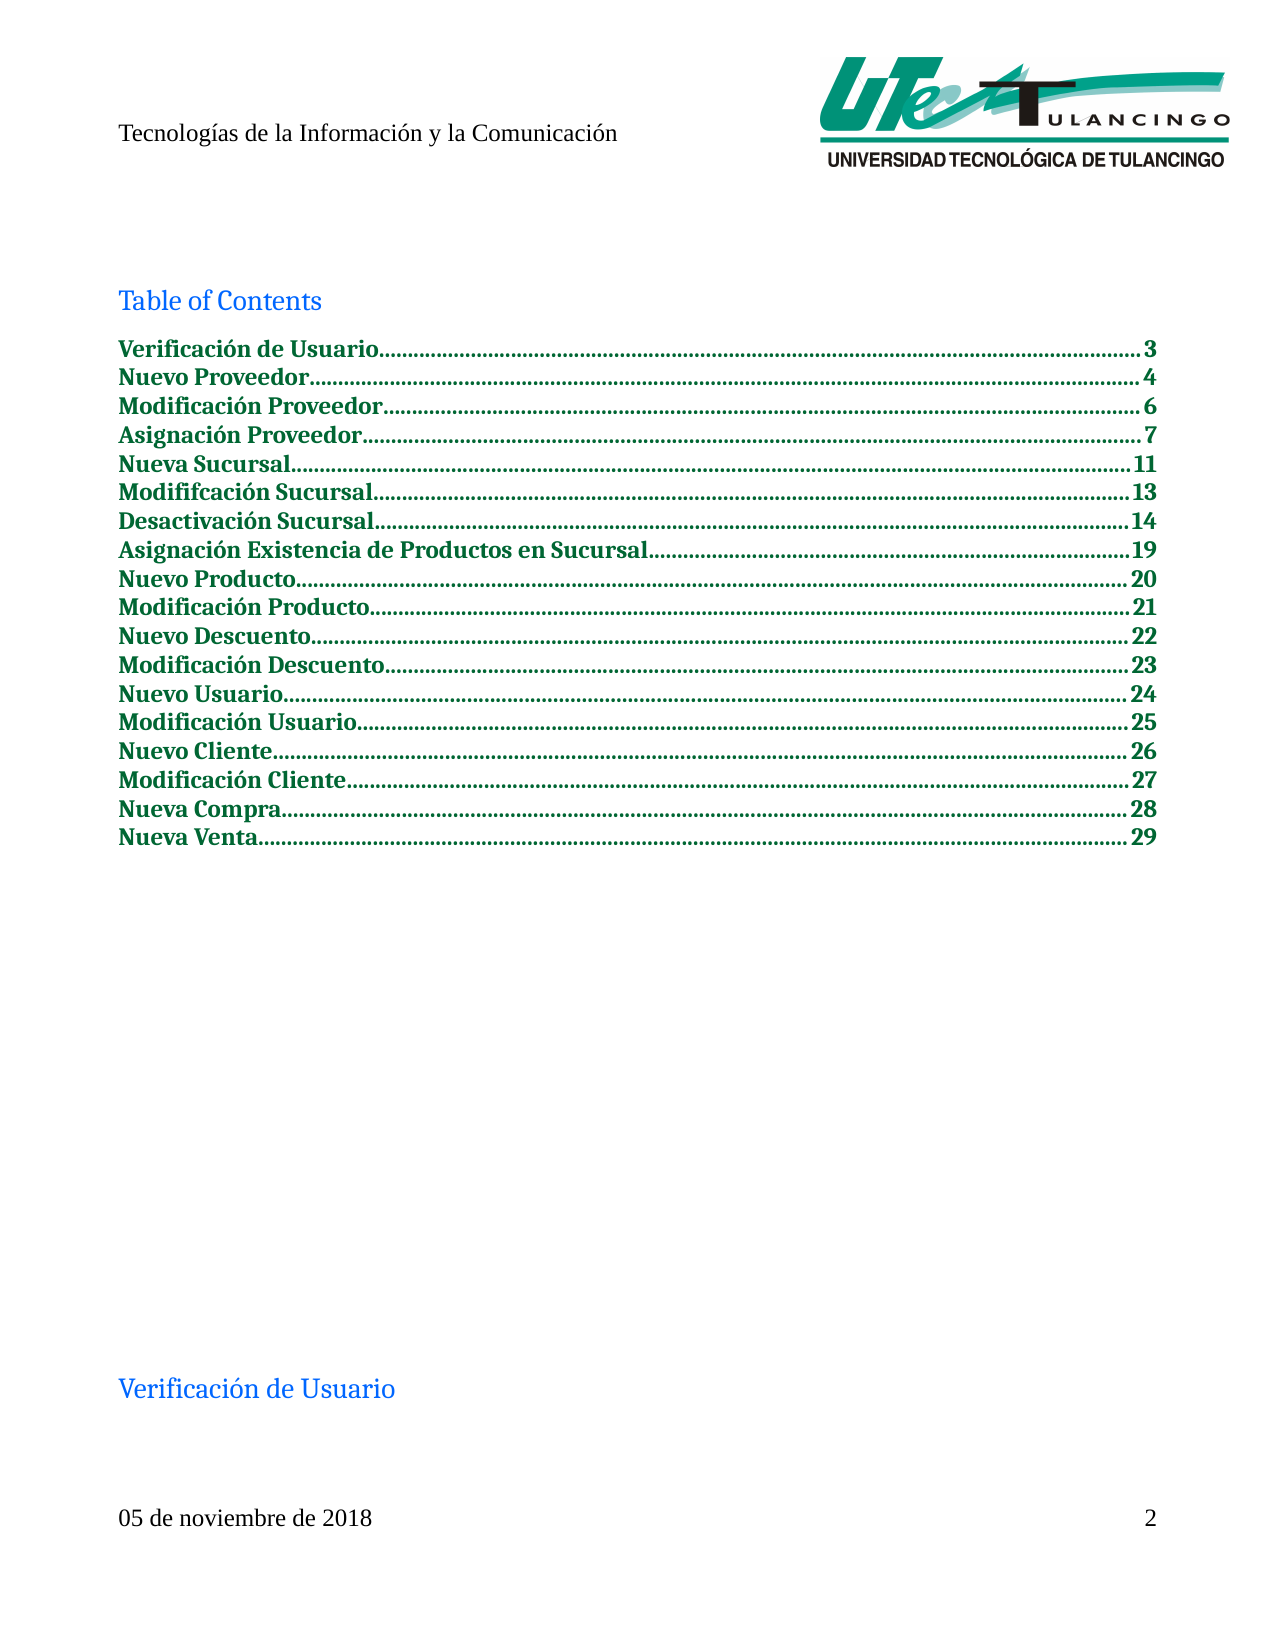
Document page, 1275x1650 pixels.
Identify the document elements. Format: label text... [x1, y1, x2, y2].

text Modificación Descuento 23 [118, 651, 1157, 679]
text Verificación de Usuario [118, 1372, 1157, 1405]
text Desactivación Sucursal 14 [118, 507, 1157, 536]
text Nuevo Cliente 26 [118, 737, 1157, 766]
text Verificación de Usuario 3 [118, 334, 1157, 363]
text Table of Contents [118, 284, 1157, 318]
picture [820, 57, 1230, 167]
text Modificación Proveedor 6 [118, 392, 1157, 421]
text Modificación Usuario 25 [118, 708, 1157, 737]
text Modificación Cliente 27 [118, 766, 1157, 794]
text Nueva Sucursal 11 [118, 449, 1157, 478]
text Modififcación Sucursal 13 [118, 478, 1157, 507]
text Asignación Proveedor 7 [118, 421, 1157, 449]
text Nueva Venta 29 [118, 823, 1157, 852]
text Asignación Existencia de Productos en Sucursal 19 [118, 536, 1157, 564]
text Nueva Compra 28 [118, 794, 1157, 823]
text Nuevo Producto 20 [118, 564, 1157, 593]
text Nuevo Proveedor 4 [118, 363, 1157, 392]
text Modificación Producto 21 [118, 593, 1157, 622]
text Nuevo Descuento 22 [118, 622, 1157, 651]
text Nuevo Usuario 24 [118, 679, 1157, 708]
